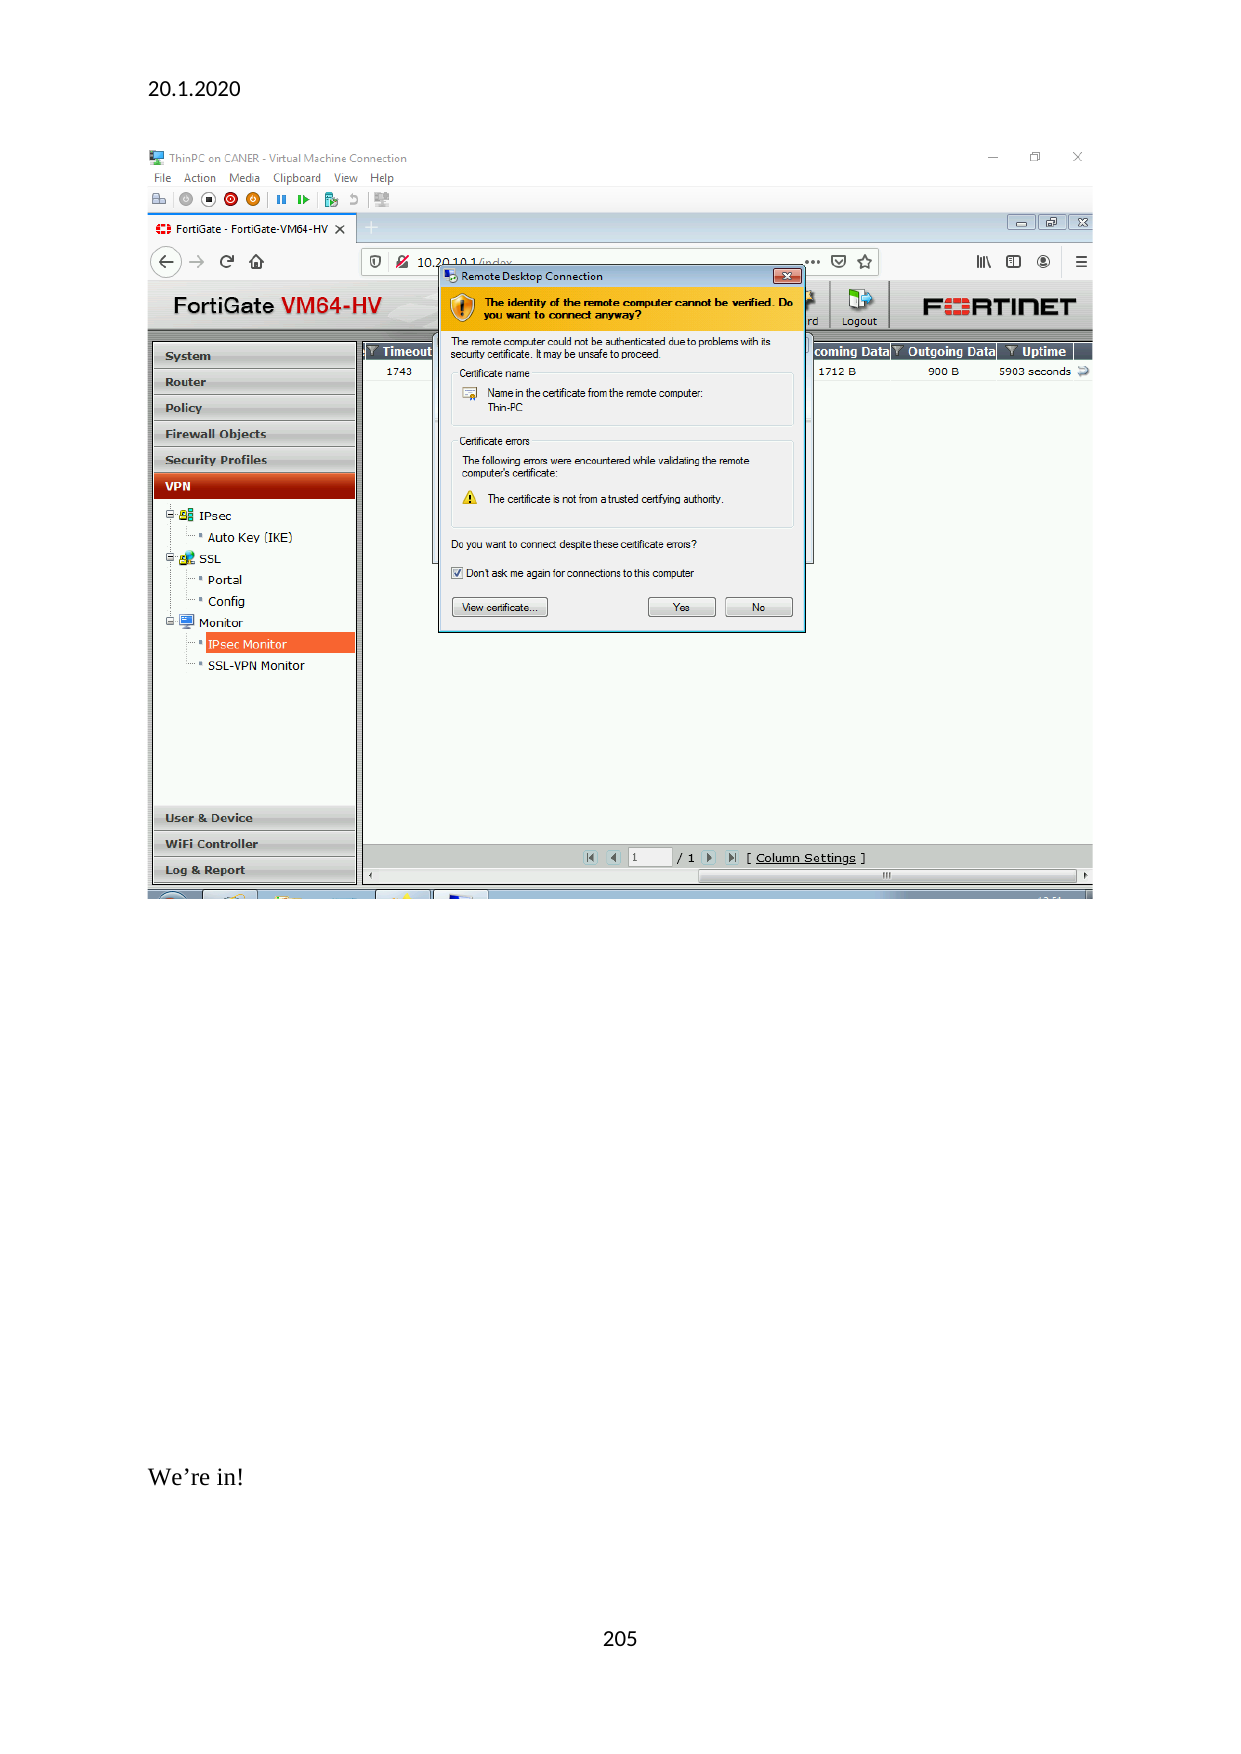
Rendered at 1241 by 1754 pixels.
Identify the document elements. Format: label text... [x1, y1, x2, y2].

picture [147, 147, 1093, 899]
text We’re in! [148, 1462, 1093, 1491]
